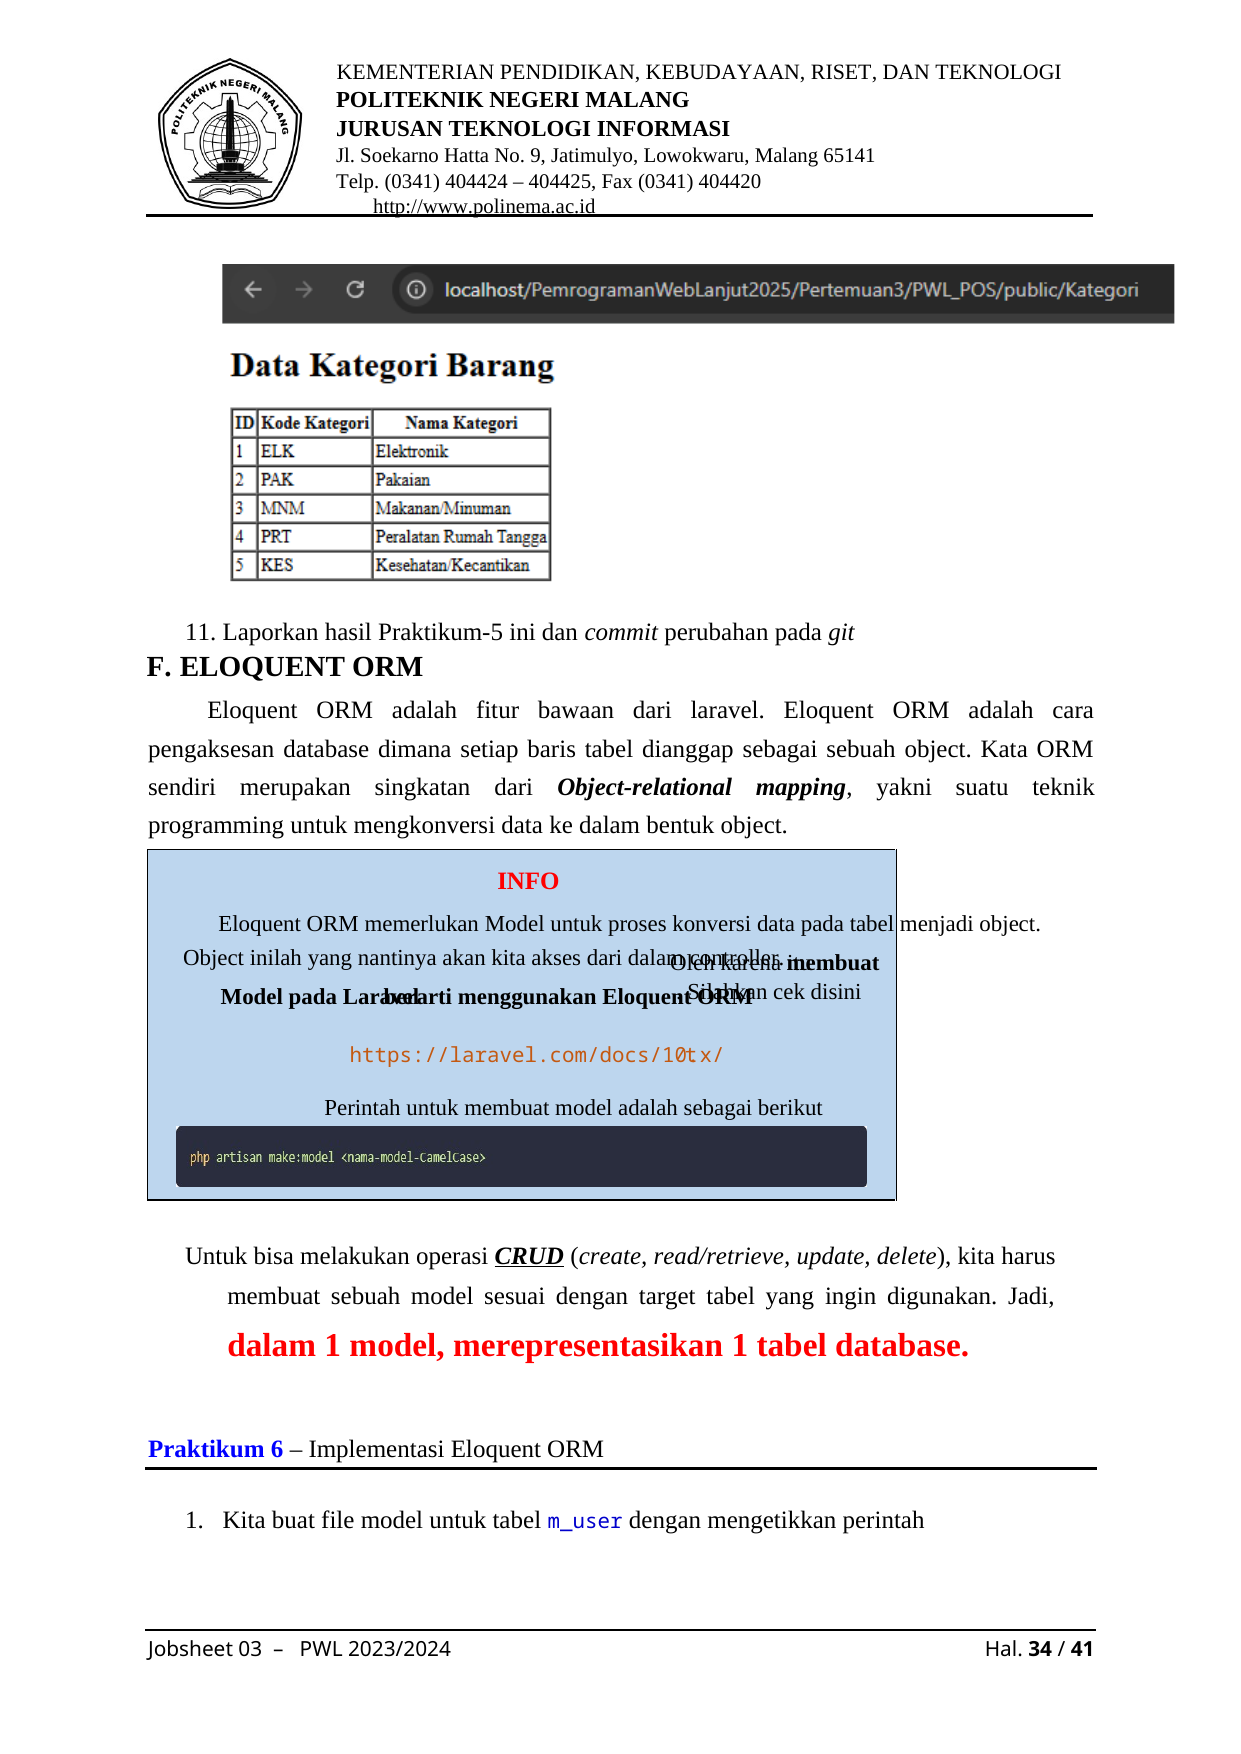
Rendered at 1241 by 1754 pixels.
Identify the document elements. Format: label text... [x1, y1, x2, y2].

text Eloquent ORM adalah fitur bawaan dari laravel. Eloquent ORM adalah cara pengaksesan database dimana setiap baris tabel dianggap sebagai sebuah object. Kata ORM sendiri merupakan singkatan dari Object-relational mapping, yakni suatu teknik programming untuk mengkonversi data ke dalam bentuk object. [148, 696, 1095, 839]
list Laporkan hasil Praktikum-5 ini dan commit perubahan pada git [185, 617, 1095, 646]
picture [176, 1126, 867, 1187]
subtitle F. ELOQUENT ORM [146, 649, 1100, 683]
picture [158, 58, 304, 209]
text Praktikum 6 – Implementasi Eloquent ORM [148, 1434, 1095, 1463]
list Kita buat file model untuk tabel m_user dengan mengetikkan perintah [185, 1505, 1095, 1534]
picture [222, 264, 1175, 604]
text Untuk bisa melakukan operasi CRUD (create, read/retrieve, update, delete), kita harus membuat sebuah model sesuai dengan target tabel yang ingin digunakan. Jadi, dalam 1 model, merepresentasikan 1 tabel database. [185, 1241, 1055, 1364]
